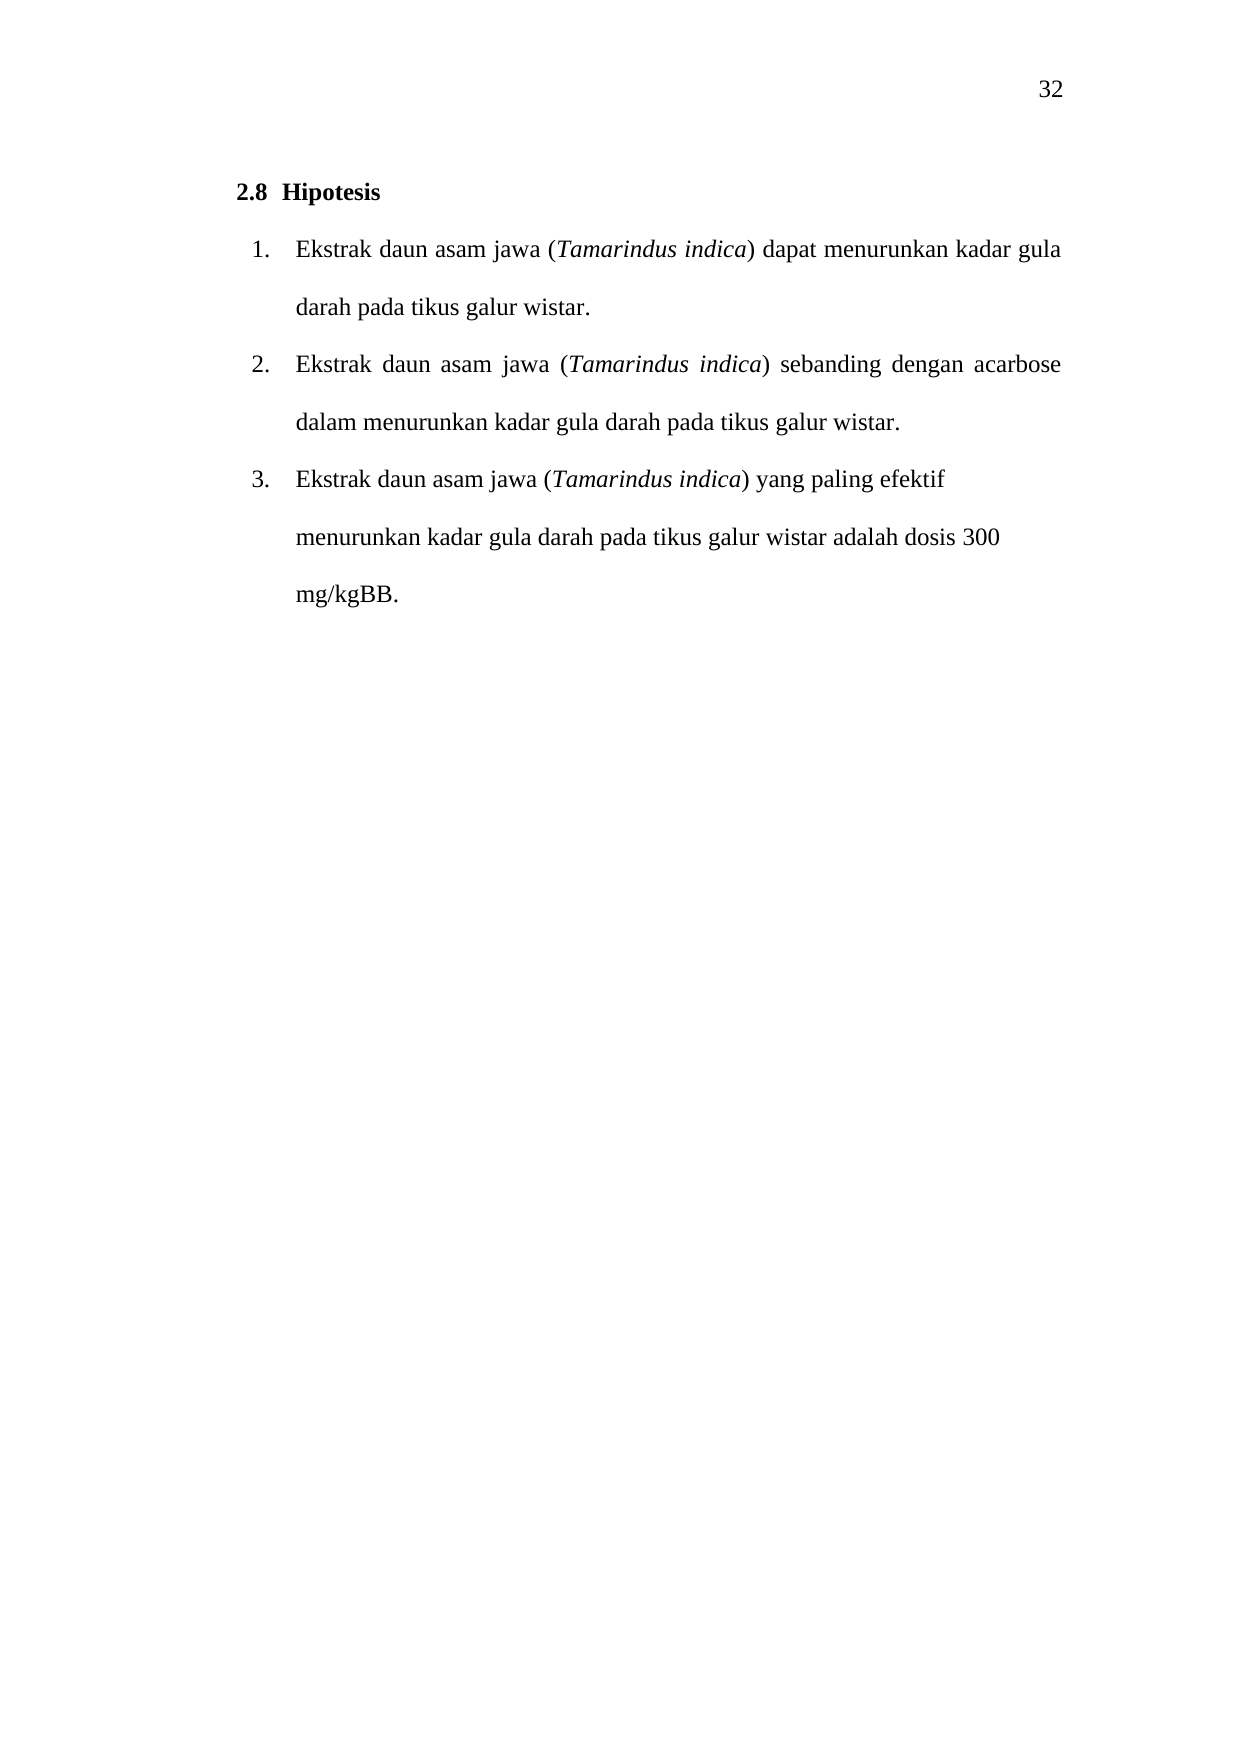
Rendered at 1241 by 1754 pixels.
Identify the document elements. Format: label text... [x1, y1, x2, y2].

list Ekstrak daun asam jawa (Tamarindus indica) dapat menurunkan kadar gula darah pada tikus galur wistar. [251, 234, 1063, 321]
list Ekstrak daun asam jawa (Tamarindus indica) sebanding dengan acarbose dalam menurunkan kadar gula darah pada tikus galur wistar. [251, 349, 1063, 436]
subtitle Hipotesis [236, 177, 1201, 206]
list Ekstrak daun asam jawa (Tamarindus indica) yang paling efektif menurunkan kadar gula darah pada tikus galur wistar adalah dosis 300 mg/kgBB. [251, 464, 1063, 608]
